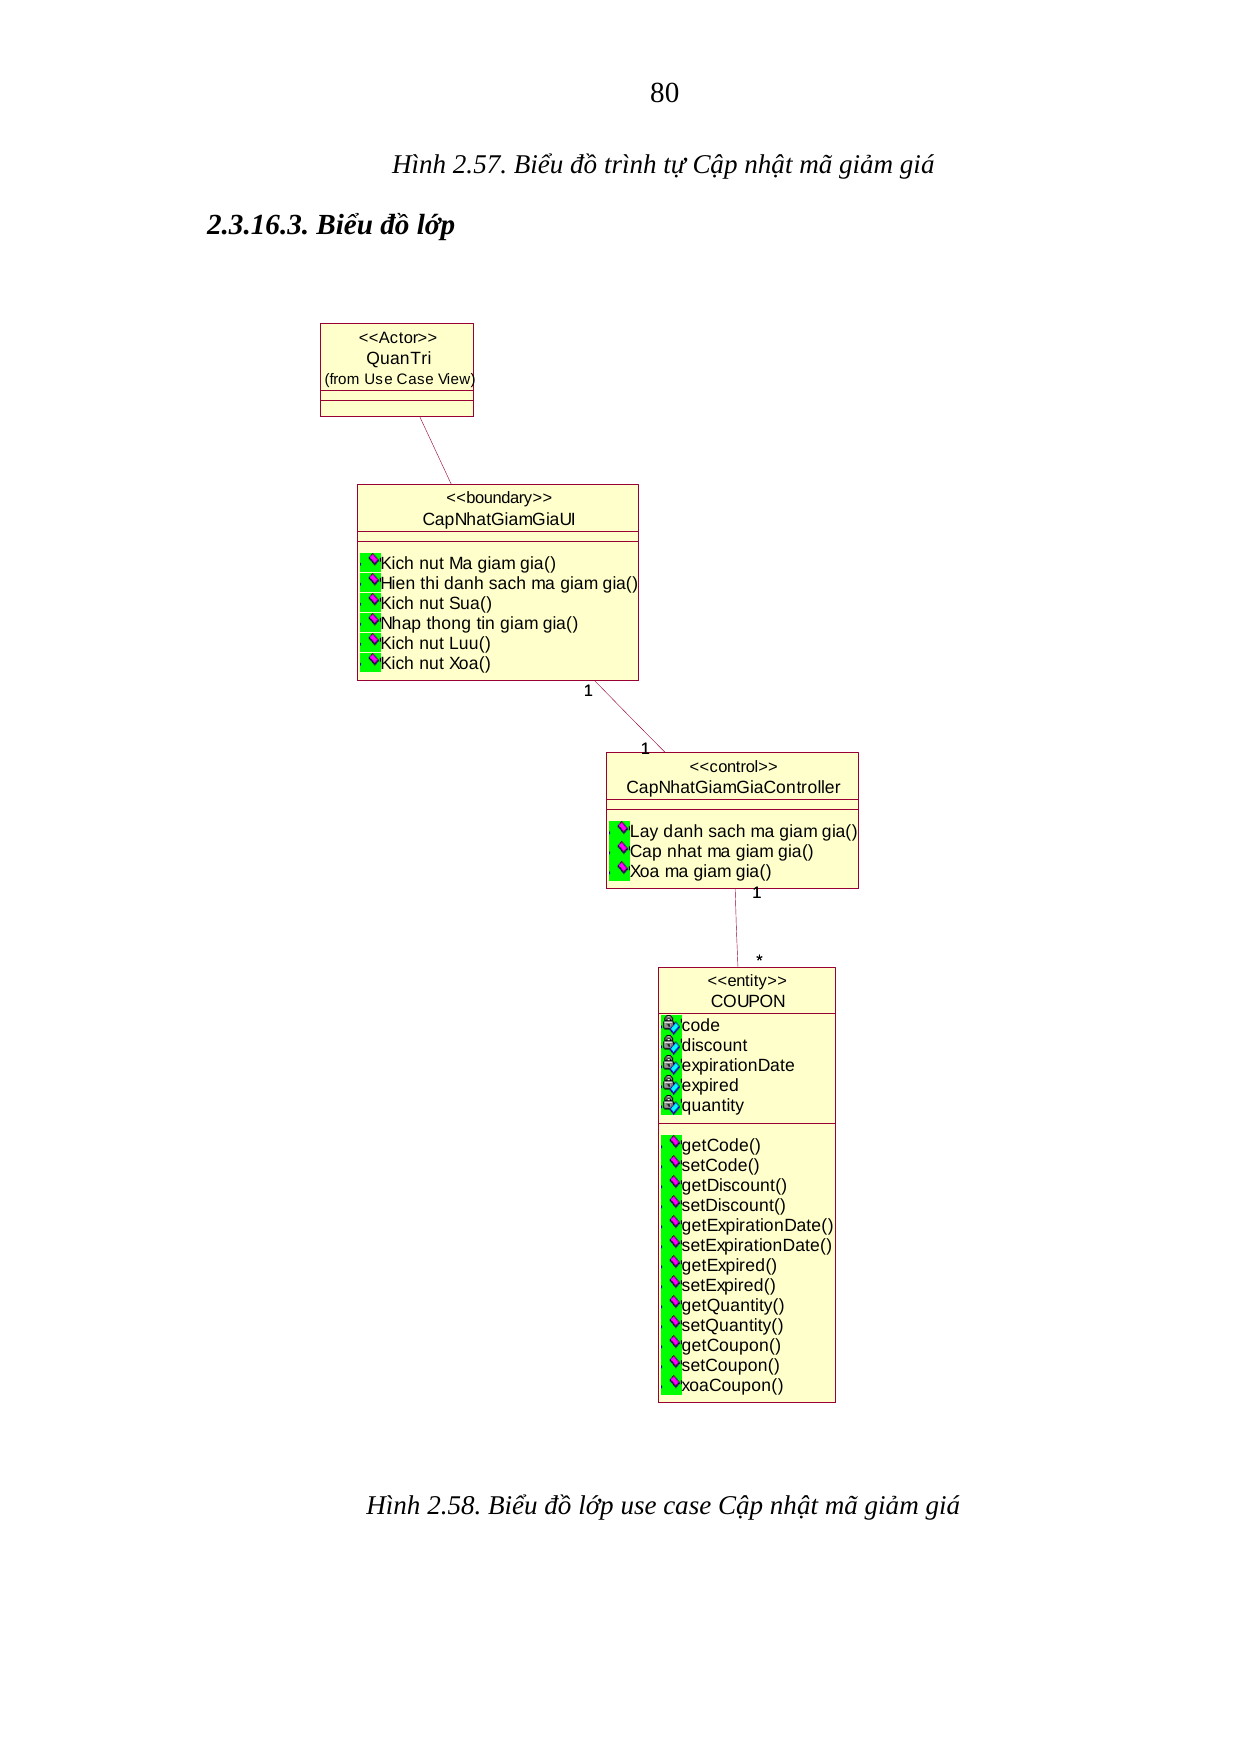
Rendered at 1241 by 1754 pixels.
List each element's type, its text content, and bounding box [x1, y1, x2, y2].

text Hình 2.58. Biểu đồ lớp use case Cập nhật mã giảm giá [207, 1489, 1122, 1521]
subtitle Biểu đồ lớp [207, 207, 1122, 240]
text Hình 2.57. Biểu đồ trình tự Cập nhật mã giảm giá [207, 148, 1122, 179]
